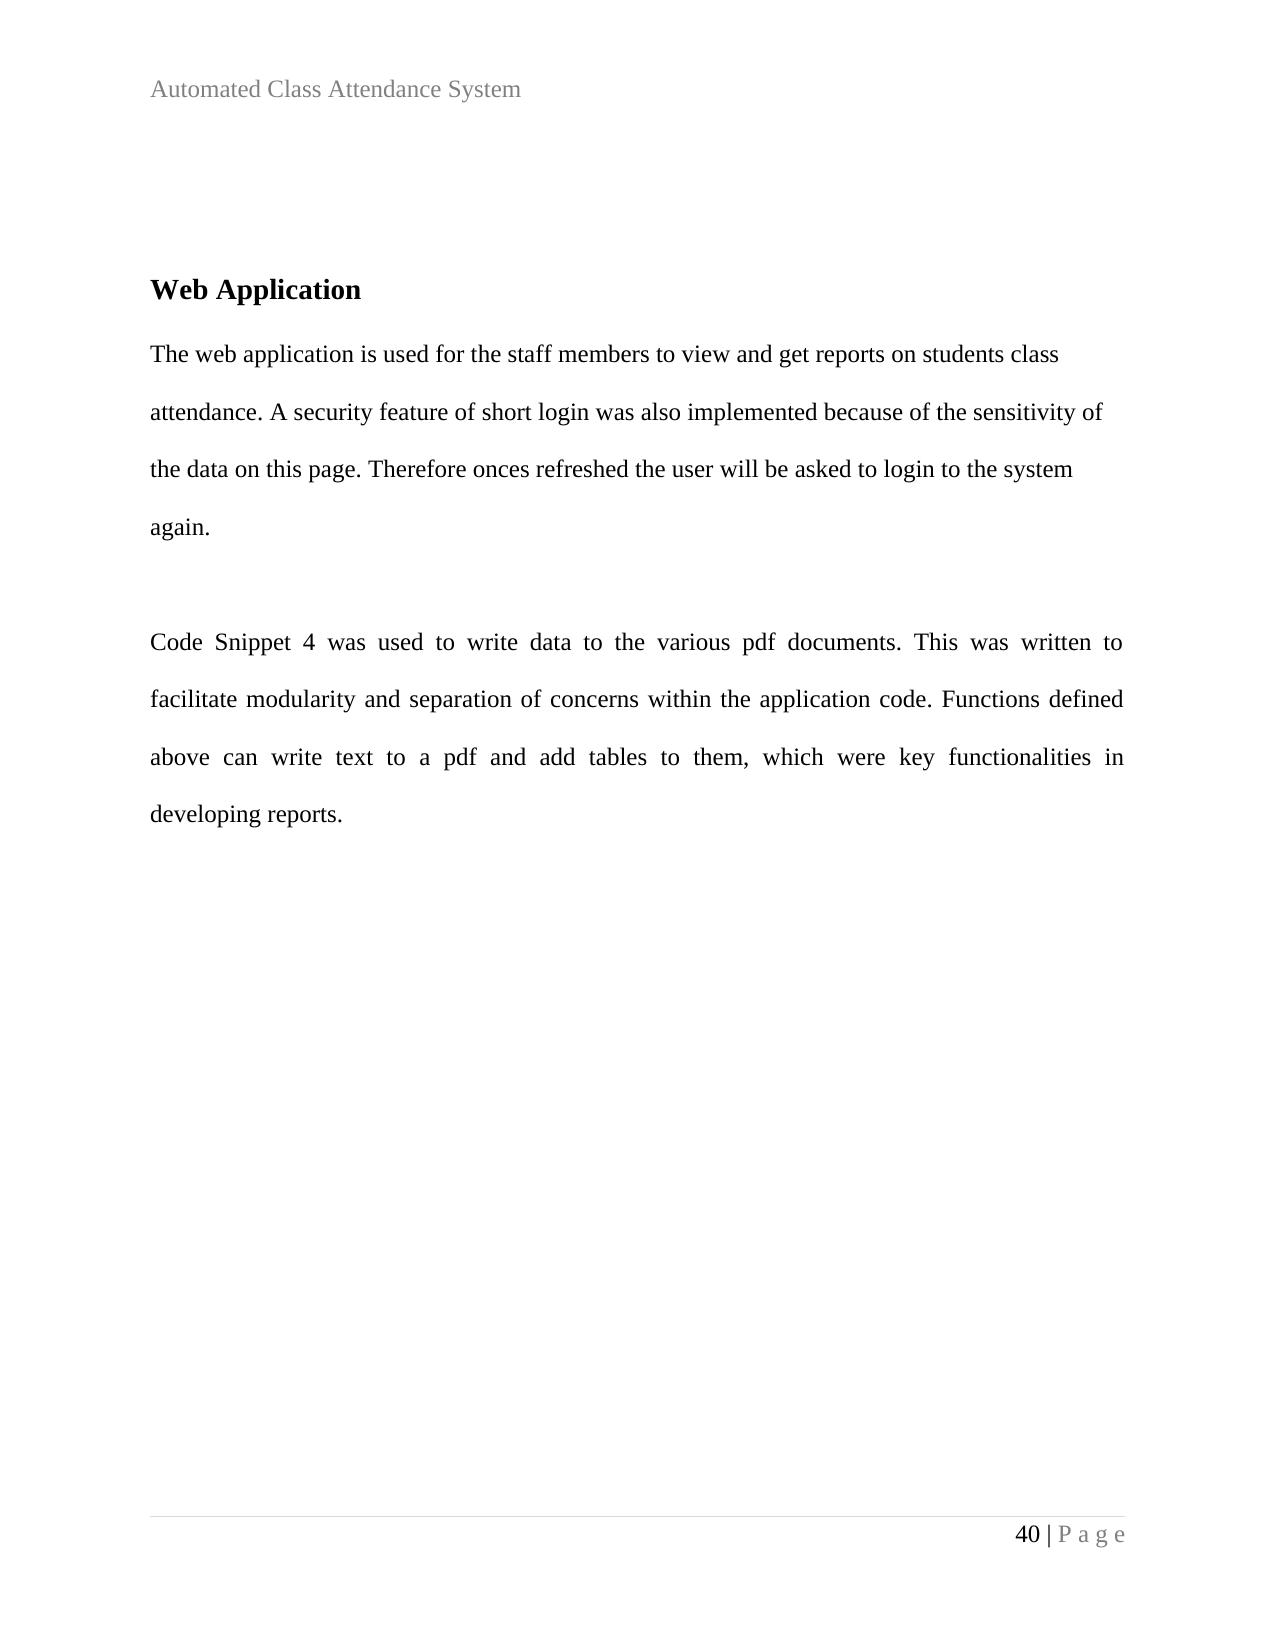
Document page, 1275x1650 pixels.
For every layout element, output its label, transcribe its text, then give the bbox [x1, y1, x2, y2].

text The web application is used for the staff members to view and get reports on students class attendance. A security feature of short login was also implemented because of the sensitivity of the data on this page. Therefore onces refreshed the user will be asked to login to the system again. [150, 339, 1125, 540]
text Web Application [150, 272, 1125, 306]
text Code Snippet 4 was used to write data to the various pdf documents. This was written to facilitate modularity and separation of concerns within the application code. Functions defined above can write text to a pdf and add tables to them, which were key functionalities in developing reports. [150, 627, 1125, 828]
